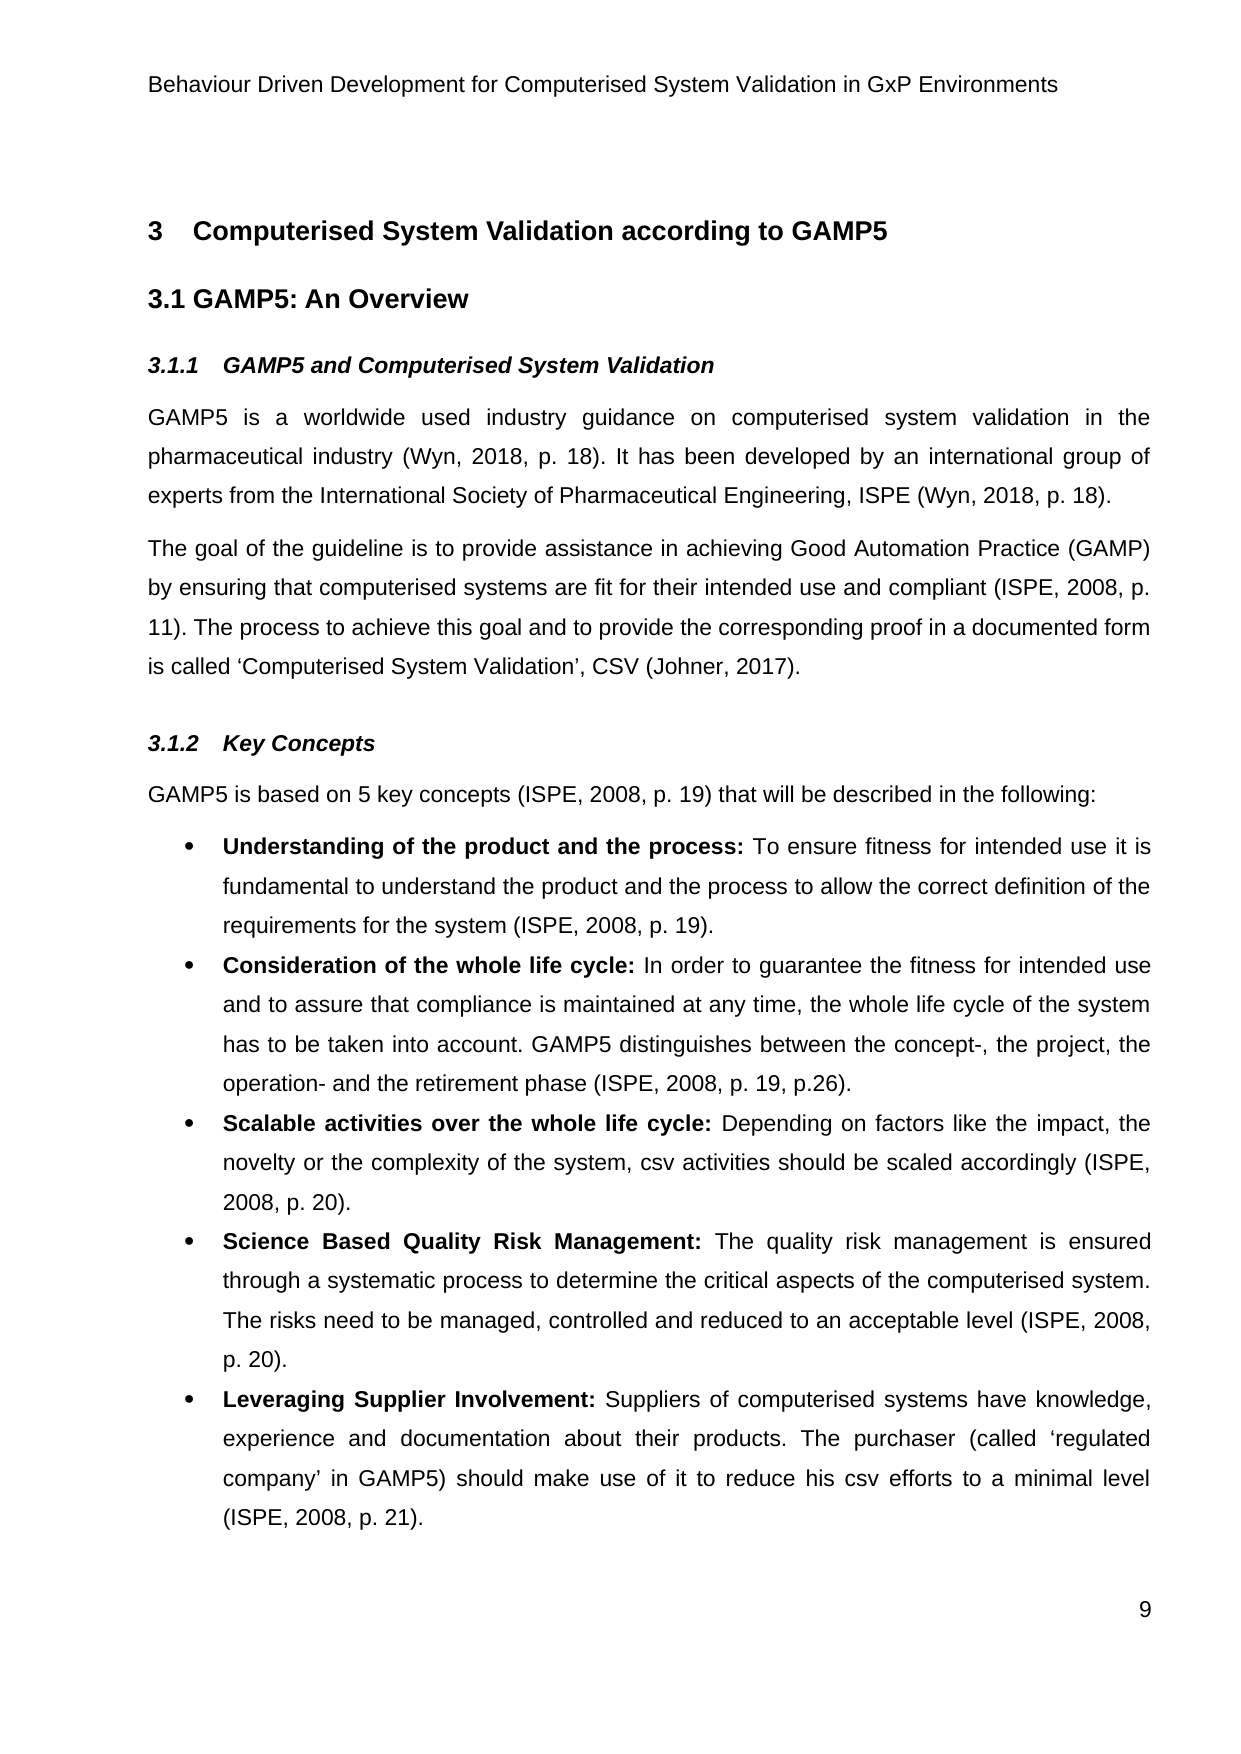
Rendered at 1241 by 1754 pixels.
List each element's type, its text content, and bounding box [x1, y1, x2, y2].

text GAMP5 is a worldwide used industry guidance on computerised system validation in the pharmaceutical industry (Wyn, 2018, p. 18). It has been developed by an international group of experts from the International Society of Pharmaceutical Engineering, ISPE (Wyn, 2018, p. 18). [148, 403, 1152, 509]
list Understanding of the product and the process: To ensure fitness for intended use it is fundamental to understand the product and the process to allow the correct definition of the requirements for the system (ISPE, 2008, p. 19). [185, 833, 1152, 938]
list Leveraging Supplier Involvement: Suppliers of computerised systems have knowledge, experience and documentation about their products. The purchaser (called ‘regulated company’ in GAMP5) should make use of it to reduce his csv efforts to a minimal level (ISPE, 2008, p. 21). [185, 1386, 1152, 1531]
subtitle GAMP5: An Overview [148, 283, 1152, 315]
list Science Based Quality Risk Management: The quality risk management is ensured through a systematic process to determine the critical aspects of the computerised system. The risks need to be managed, controlled and reduced to an acceptable level (ISPE, 2008, p. 20). [185, 1228, 1152, 1373]
text The goal of the guideline is to provide assistance in achieving Good Automation Practice (GAMP) by ensuring that computerised systems are fit for their intended use and compliant (ISPE, 2008, p. 11). The process to achieve this goal and to provide the corresponding proof in a documented form is called ‘Computerised System Validation’, CSV (Johner, 2017). [148, 534, 1152, 679]
subtitle GAMP5 and Computerised System Validation [148, 352, 1152, 378]
list Scalable activities over the whole life cycle: Depending on factors like the impact, the novelty or the complexity of the system, csv activities should be scaled accordingly (ISPE, 2008, p. 20). [185, 1109, 1152, 1215]
text GAMP5 is based on 5 key concepts (ISPE, 2008, p. 19) that will be described in the following: [148, 781, 1152, 808]
subtitle Key Concepts [148, 730, 1152, 756]
subtitle Computerised System Validation according to GAMP5 [148, 215, 1152, 246]
list Consideration of the whole life cycle: In order to guarantee the fitness for intended use and to assure that compliance is maintained at any time, the whole life cycle of the system has to be taken into account. GAMP5 distinguishes between the concept-, the project, the operation- and the retirement phase (ISPE, 2008, p. 19, p.26). [185, 952, 1152, 1096]
